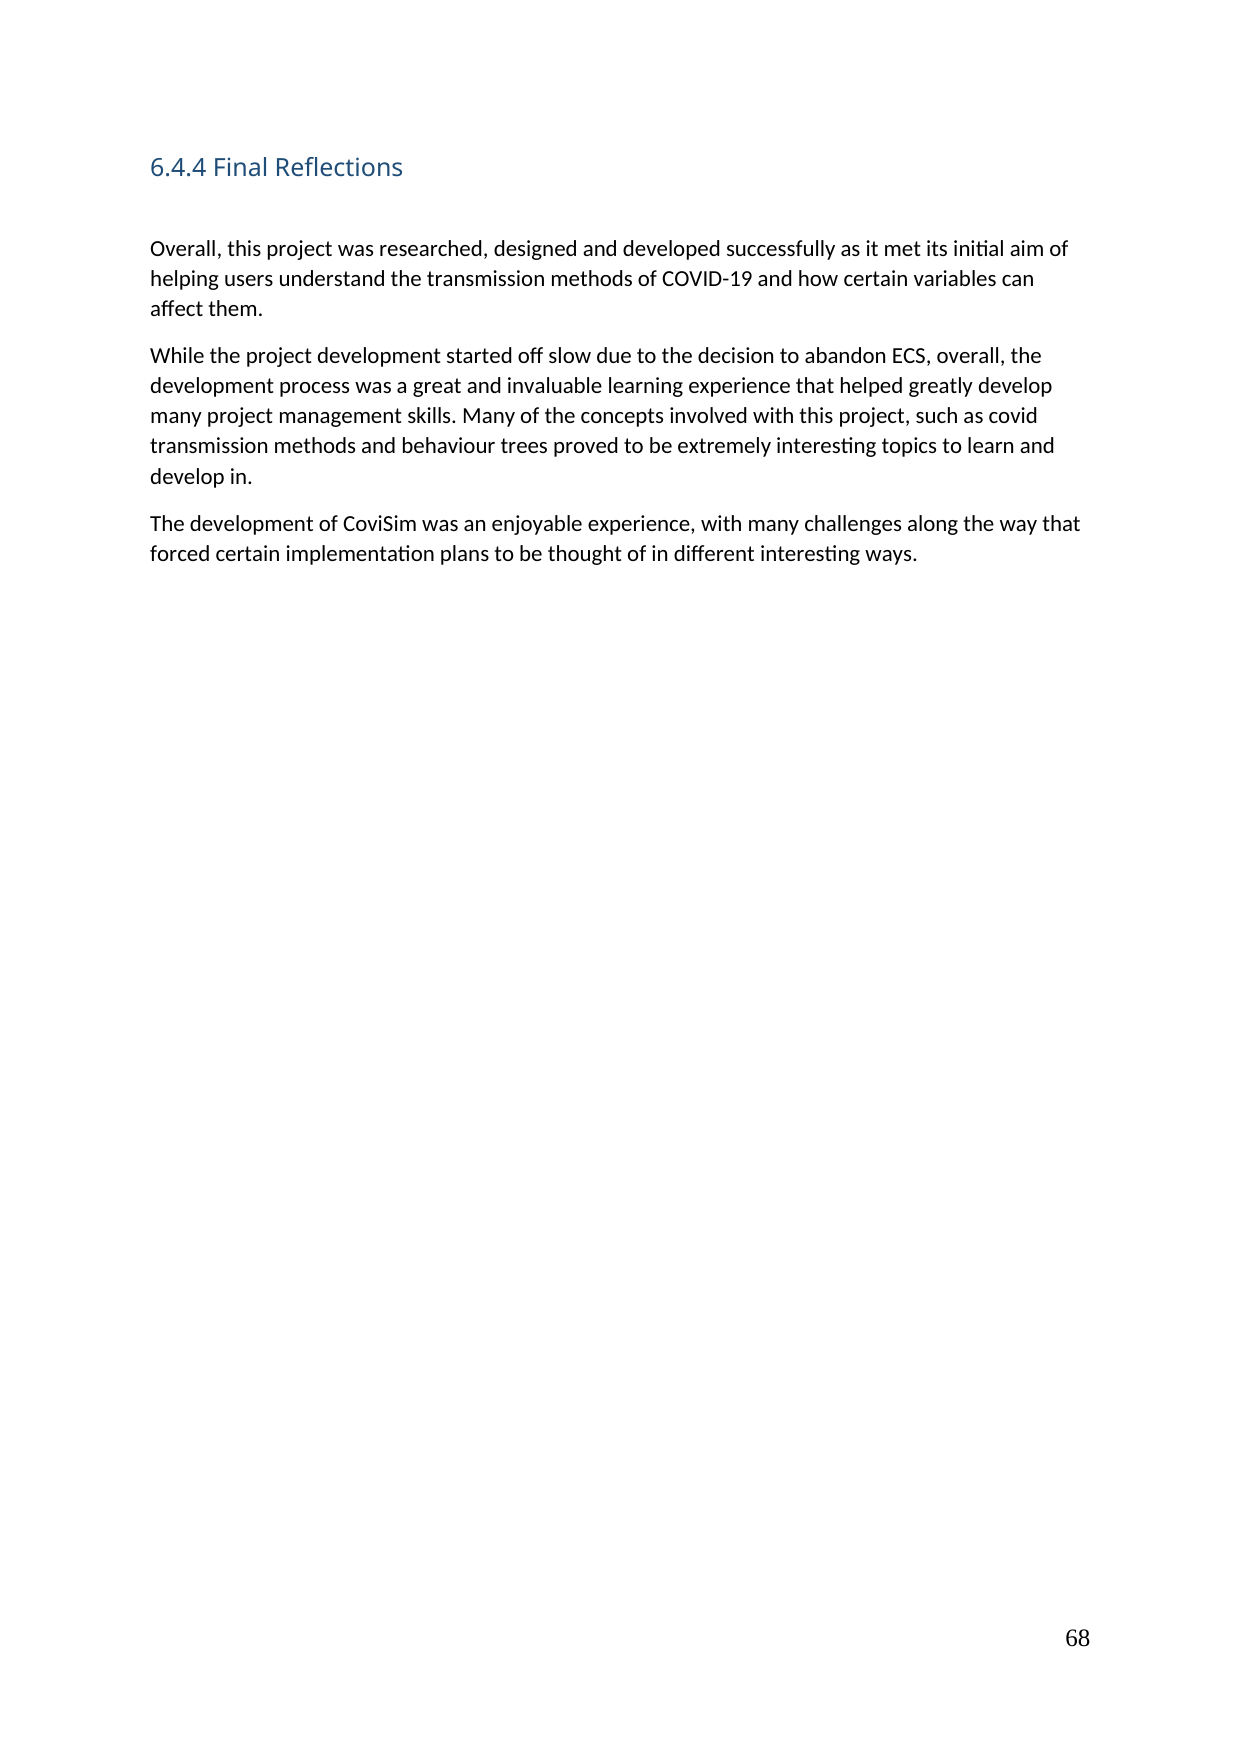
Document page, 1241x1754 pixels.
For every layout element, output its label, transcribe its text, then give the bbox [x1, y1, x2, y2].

subtitle 6.4.4 Final Reflections [150, 150, 1090, 184]
text While the project development started off slow due to the decision to abandon ECS, overall, the development process was a great and invaluable learning experience that helped greatly develop many project management skills. Many of the concepts involved with this project, such as covid transmission methods and behaviour trees proved to be extremely interesting topics to learn and develop in. [150, 341, 1090, 490]
text The development of CoviSim was an enjoyable experience, with many challenges along the way that forced certain implementation plans to be thought of in different interesting ways. [150, 509, 1090, 567]
text Overall, this project was researched, designed and developed successfully as it met its initial aim of helping users understand the transmission methods of COVID-19 and how certain variables can affect them. [150, 234, 1090, 322]
